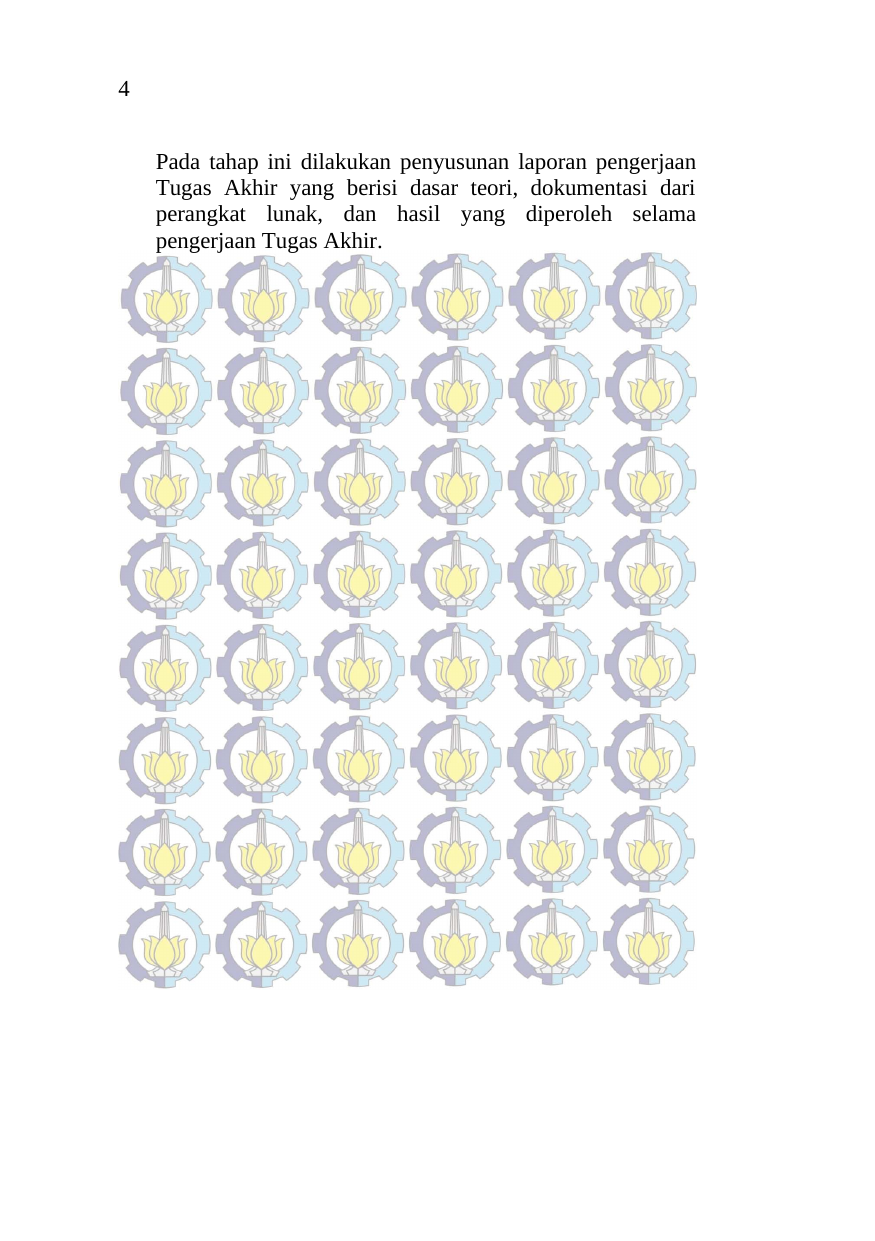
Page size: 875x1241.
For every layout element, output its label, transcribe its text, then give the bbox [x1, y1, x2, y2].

picture [118, 250, 697, 990]
text Pada tahap ini dilakukan penyusunan laporan pengerjaan Tugas Akhir yang berisi dasar teori, dokumentasi dari perangkat lunak, dan hasil yang diperoleh selama pengerjaan Tugas Akhir. [156, 148, 697, 253]
